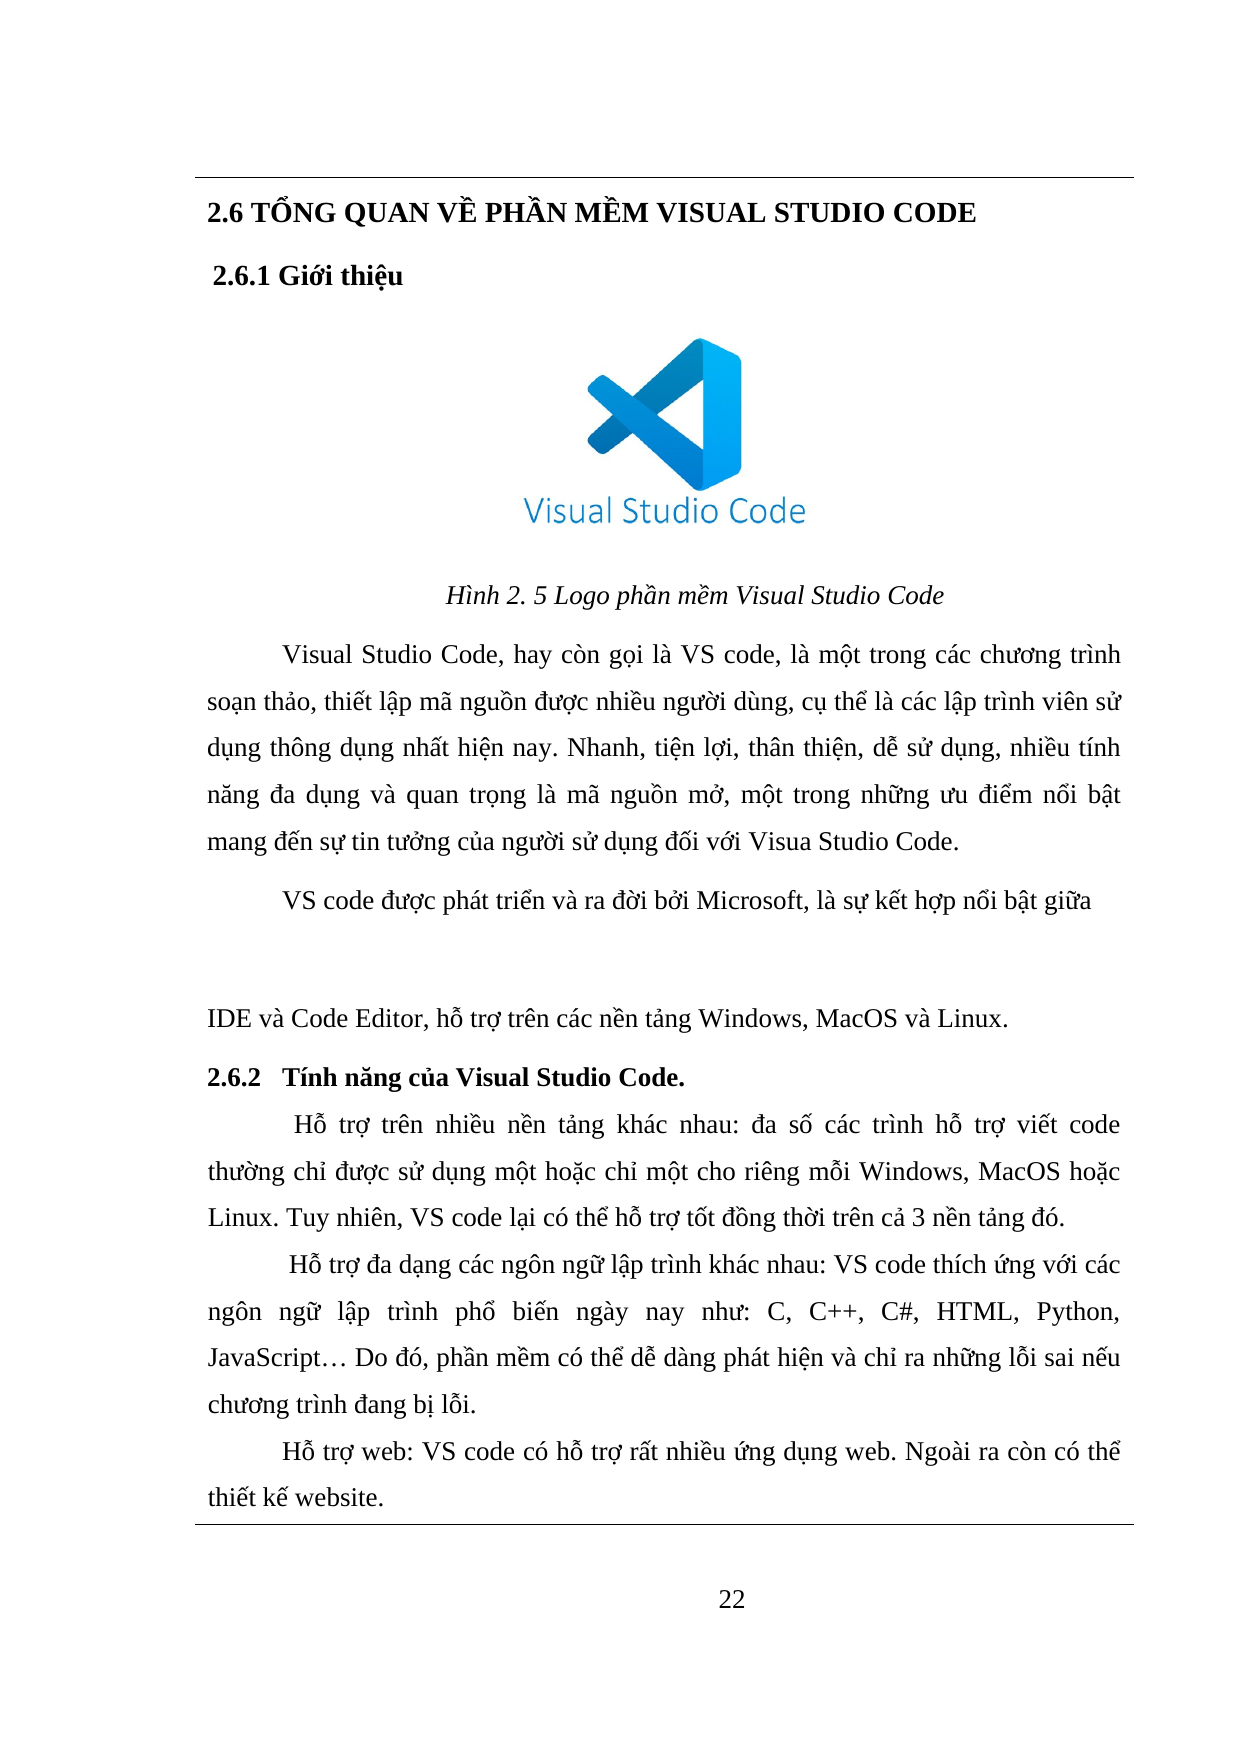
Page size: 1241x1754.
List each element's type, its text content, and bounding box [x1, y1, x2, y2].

text Hình 2. 5 Logo phần mềm Visual Studio Code [270, 579, 1122, 610]
text VS code được phát triển và ra đời bởi Microsoft, là sự kết hợp nổi bật giữa [207, 884, 1122, 915]
text IDE và Code Editor, hỗ trợ trên các nền tảng Windows, MacOS và Linux. [207, 1002, 1122, 1033]
list Hỗ trợ web: VS code có hỗ trợ rất nhiều ứng dụng web. Ngoài ra còn có thể thiết kế website. [208, 1435, 1122, 1513]
subtitle 2.6 TỔNG QUAN VỀ PHẦN MỀM VISUAL STUDIO CODE [207, 177, 1122, 229]
picture [463, 321, 866, 551]
list Hỗ trợ đa dạng các ngôn ngữ lập trình khác nhau: VS code thích ứng với các ngôn ngữ lập trình phổ biến ngày nay như: C, C++, C#, HTML, Python, JavaScript… Do đó, phần mềm có thể dễ dàng phát hiện và chỉ ra những lỗi sai nếu chương trình đang bị lỗi. [208, 1248, 1122, 1419]
list Hỗ trợ trên nhiều nền tảng khác nhau: đa số các trình hỗ trợ viết code thường chỉ được sử dụng một hoặc chỉ một cho riêng mỗi Windows, MacOS hoặc Linux. Tuy nhiên, VS code lại có thể hỗ trợ tốt đồng thời trên cả 3 nền tảng đó. [208, 1108, 1122, 1233]
subtitle 2.6.1 Giới thiệu [212, 258, 1122, 292]
text Visual Studio Code, hay còn gọi là VS code, là một trong các chương trình soạn thảo, thiết lập mã nguồn được nhiều người dùng, cụ thể là các lập trình viên sử dụng thông dụng nhất hiện nay. Nhanh, tiện lợi, thân thiện, dễ sử dụng, nhiều tính năng đa dụng và quan trọng là mã nguồn mở, một trong những ưu điểm nổi bật mang đến sự tin tưởng của người sử dụng đối với Visua Studio Code. [207, 638, 1122, 856]
list Tính năng của Visual Studio Code. [207, 1061, 1122, 1093]
